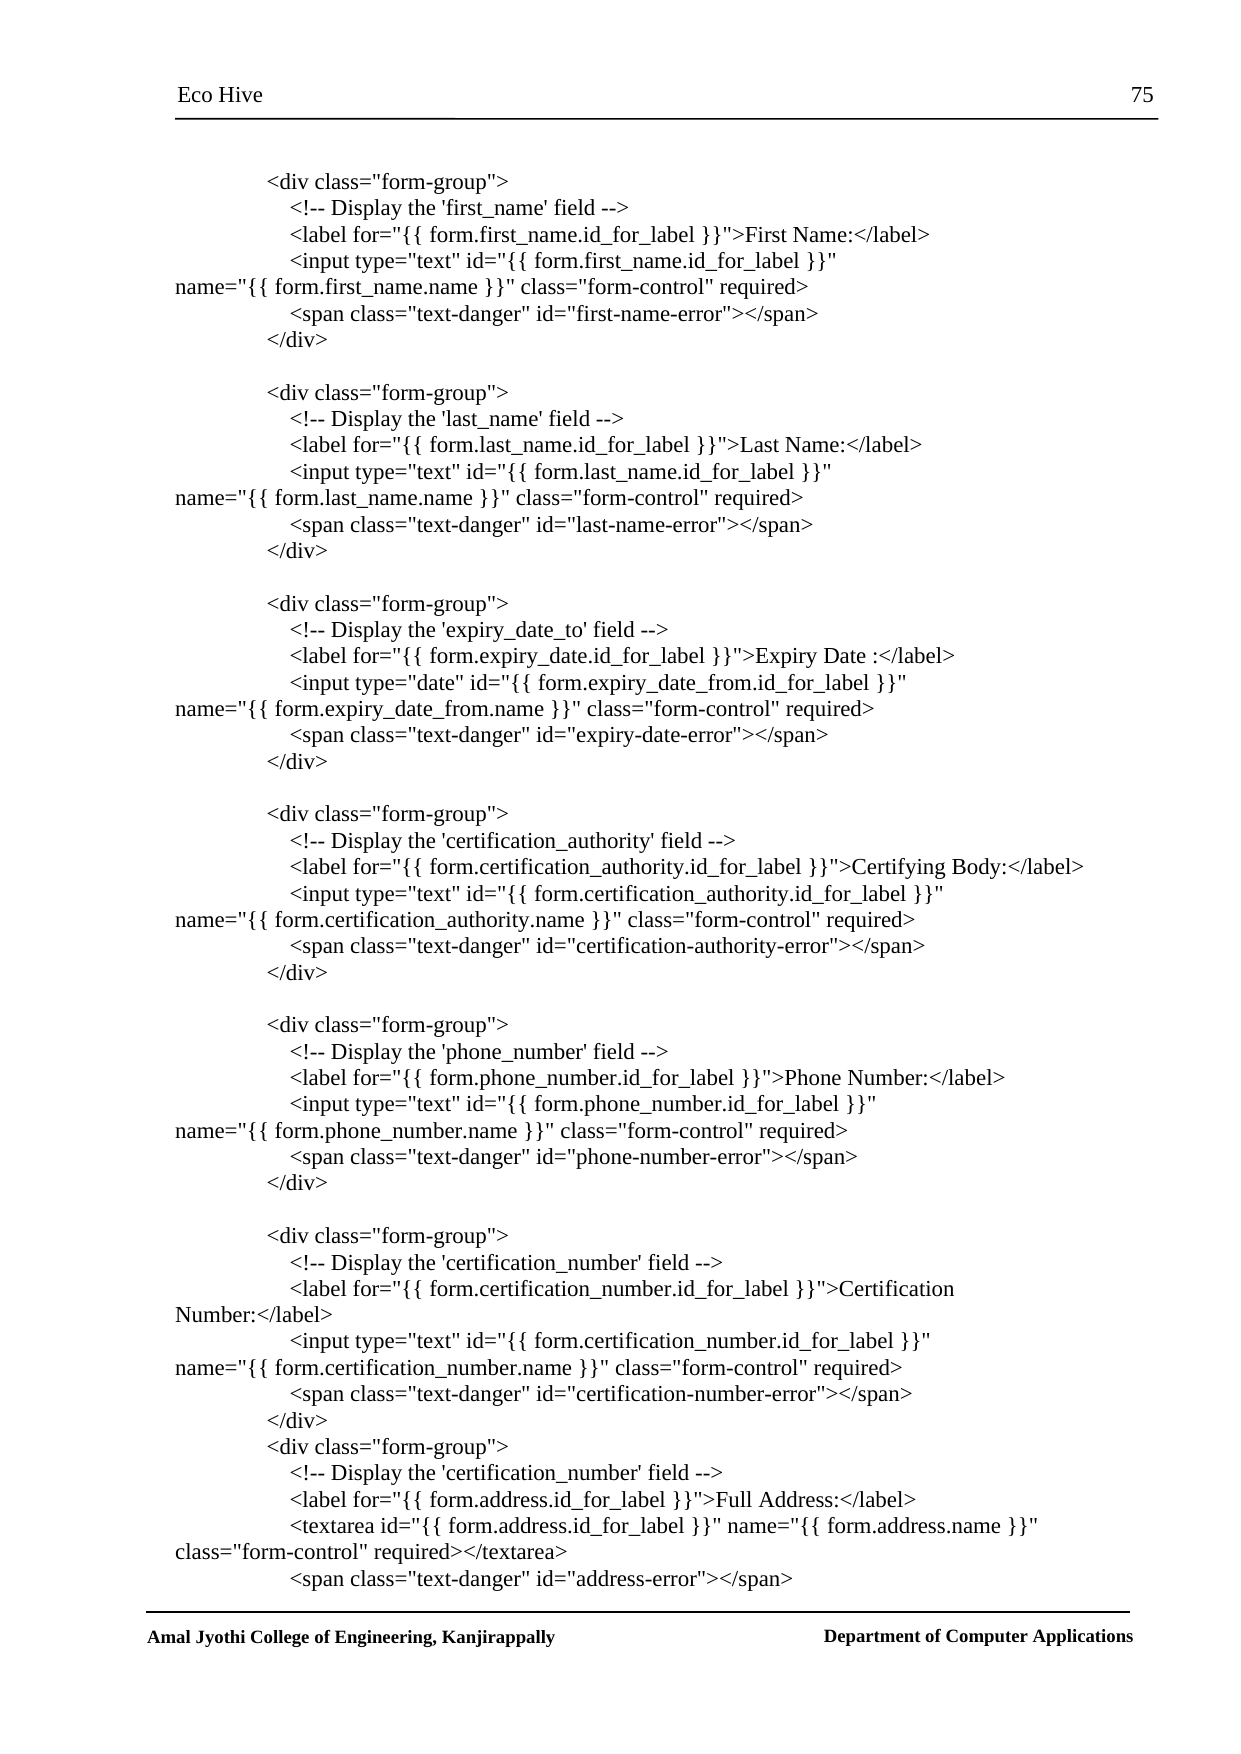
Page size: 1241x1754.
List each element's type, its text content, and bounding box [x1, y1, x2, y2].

text <!-- Display the 'first_name' field --> [175, 194, 1102, 221]
text <span class="text-danger" id="first-name-error"></span> [175, 300, 1102, 326]
text <span class="text-danger" id="expiry-date-error"></span> [175, 721, 1102, 748]
text <!-- Display the 'last_name' field --> [175, 405, 1102, 432]
text </div> [175, 748, 1102, 774]
text <span class="text-danger" id="certification-authority-error"></span> [175, 932, 1102, 959]
text <input type="date" id="{{ form.expiry_date_from.id_for_label }}" name="{{ form.expiry_date_from.name }}" class="form-control" required> [175, 669, 1102, 721]
text <!-- Display the 'certification_number' field --> [175, 1459, 1102, 1486]
text </div> [175, 959, 1102, 985]
text <label for="{{ form.phone_number.id_for_label }}">Phone Number:</label> [175, 1064, 1102, 1090]
text </div> [175, 326, 1102, 352]
text <div class="form-group"> [175, 590, 1102, 616]
text <span class="text-danger" id="address-error"></span> [175, 1565, 1102, 1591]
text <div class="form-group"> [175, 1433, 1102, 1459]
text <!-- Display the 'certification_authority' field --> [175, 827, 1102, 853]
text <!-- Display the 'certification_number' field --> [175, 1248, 1102, 1275]
text <div class="form-group"> [175, 1011, 1102, 1038]
text <div class="form-group"> [175, 168, 1102, 194]
text <label for="{{ form.address.id_for_label }}">Full Address:</label> [175, 1486, 1102, 1512]
text <input type="text" id="{{ form.first_name.id_for_label }}" name="{{ form.first_name.name }}" class="form-control" required> [175, 247, 1102, 300]
text </div> [175, 1407, 1102, 1433]
text <label for="{{ form.certification_authority.id_for_label }}">Certifying Body:</label> [175, 853, 1102, 879]
text <label for="{{ form.first_name.id_for_label }}">First Name:</label> [175, 221, 1102, 247]
text <div class="form-group"> [175, 379, 1102, 405]
text <span class="text-danger" id="phone-number-error"></span> [175, 1143, 1102, 1169]
text <label for="{{ form.certification_number.id_for_label }}">Certification Number:</label> [175, 1275, 1102, 1328]
text <span class="text-danger" id="certification-number-error"></span> [175, 1380, 1102, 1407]
text <input type="text" id="{{ form.phone_number.id_for_label }}" name="{{ form.phone_number.name }}" class="form-control" required> [175, 1090, 1102, 1143]
text </div> [175, 1169, 1102, 1196]
text <span class="text-danger" id="last-name-error"></span> [175, 511, 1102, 537]
text <div class="form-group"> [175, 1222, 1102, 1248]
text <label for="{{ form.expiry_date.id_for_label }}">Expiry Date :</label> [175, 642, 1102, 669]
text <input type="text" id="{{ form.certification_number.id_for_label }}" name="{{ form.certification_number.name }}" class="form-control" required> [175, 1328, 1102, 1380]
text <input type="text" id="{{ form.last_name.id_for_label }}" name="{{ form.last_name.name }}" class="form-control" required> [175, 458, 1102, 511]
text </div> [175, 537, 1102, 563]
text <!-- Display the 'expiry_date_to' field --> [175, 616, 1102, 642]
text <textarea id="{{ form.address.id_for_label }}" name="{{ form.address.name }}" class="form-control" required></textarea> [175, 1512, 1102, 1565]
text <input type="text" id="{{ form.certification_authority.id_for_label }}" name="{{ form.certification_authority.name }}" class="form-control" required> [175, 879, 1102, 932]
text <div class="form-group"> [175, 801, 1102, 827]
text <!-- Display the 'phone_number' field --> [175, 1038, 1102, 1064]
text <label for="{{ form.last_name.id_for_label }}">Last Name:</label> [175, 432, 1102, 458]
